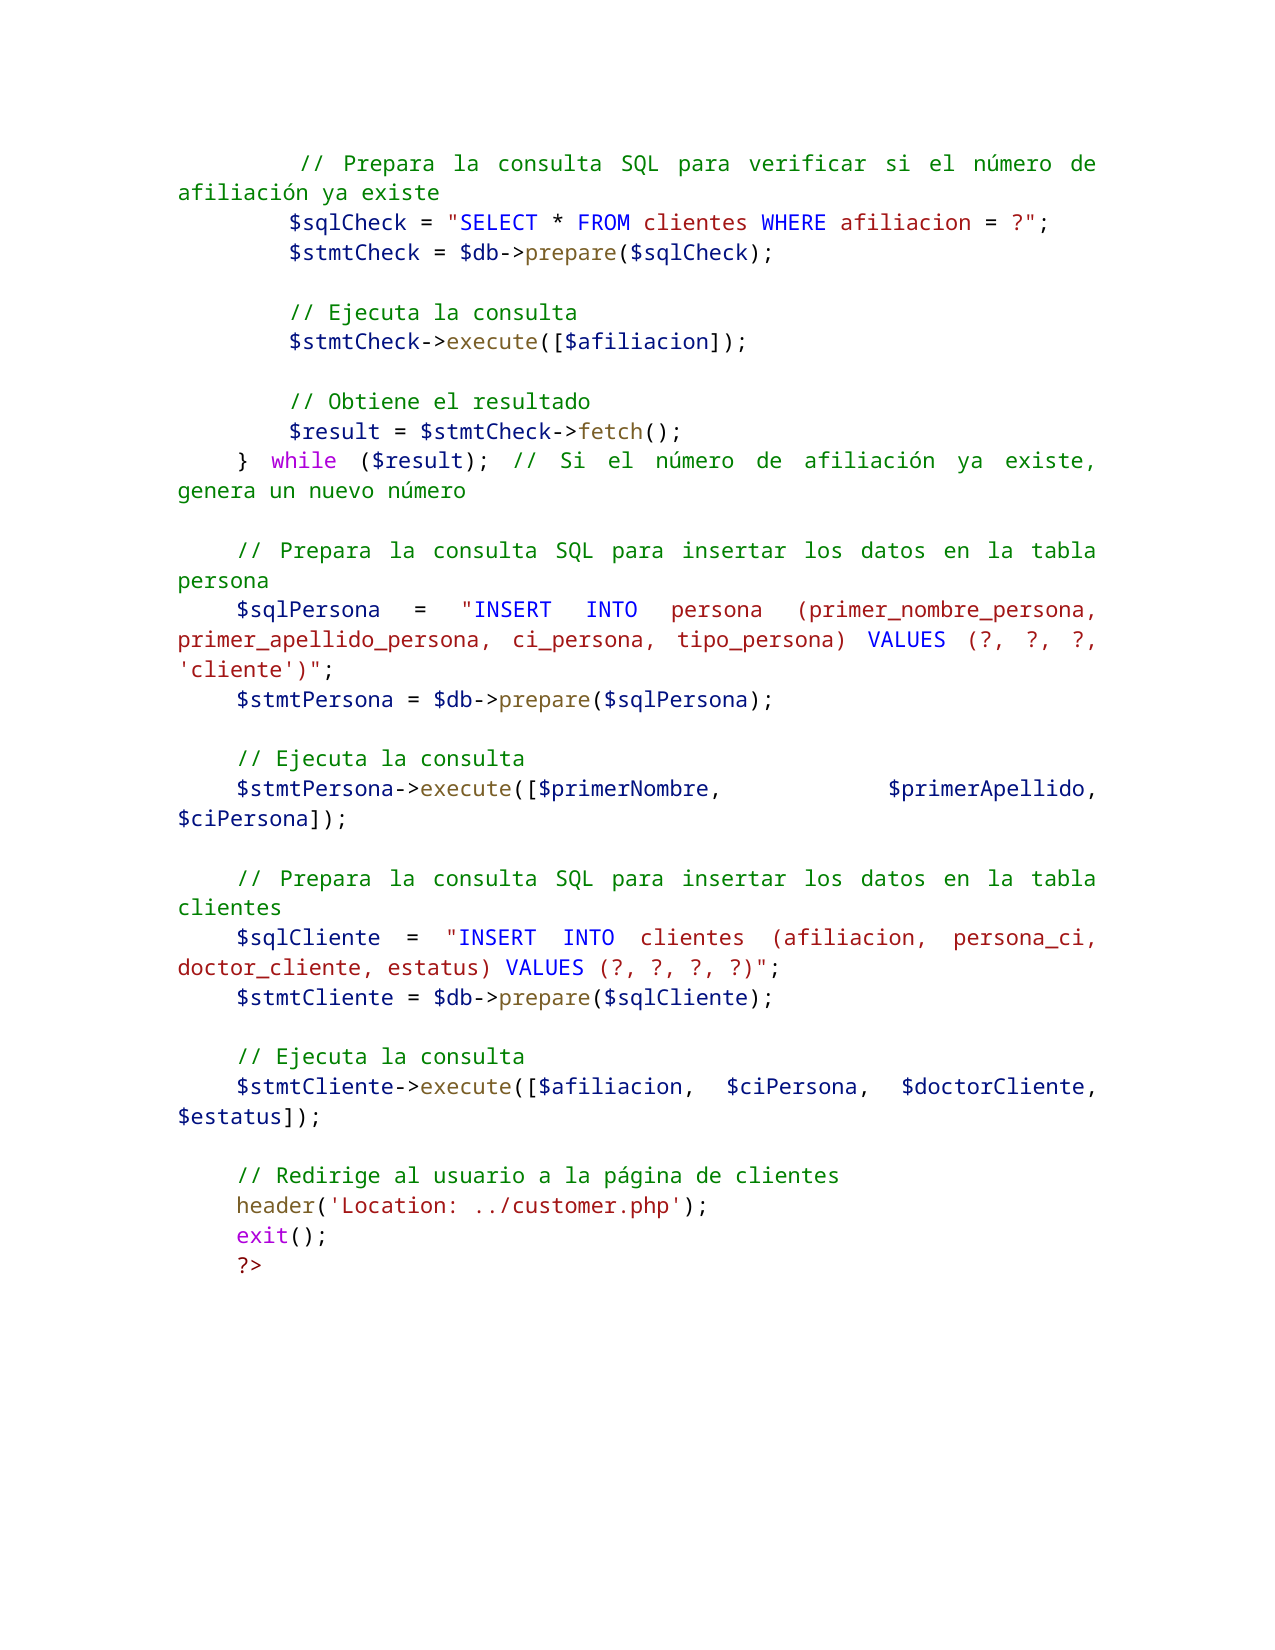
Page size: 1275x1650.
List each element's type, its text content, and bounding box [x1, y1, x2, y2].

text // Ejecuta la consulta [177, 743, 1098, 773]
text $stmtCliente = $db->prepare($sqlCliente); [177, 982, 1098, 1012]
text // Redirige al usuario a la página de clientes [177, 1161, 1098, 1190]
text exit(); [177, 1220, 1098, 1250]
text // Prepara la consulta SQL para insertar los datos en la tabla persona [177, 535, 1098, 594]
text // Prepara la consulta SQL para insertar los datos en la tabla clientes [177, 863, 1098, 922]
text $stmtCheck->execute([$afiliacion]); [177, 326, 1098, 356]
text header('Location: ../customer.php'); [177, 1190, 1098, 1220]
text // Obtiene el resultado [177, 386, 1098, 416]
text $stmtCheck = $db->prepare($sqlCheck); [177, 237, 1098, 267]
text } while ($result); // Si el número de afiliación ya existe, genera un nuevo número [177, 446, 1098, 505]
text $sqlCliente = "INSERT INTO clientes (afiliacion, persona_ci, doctor_cliente, estatus) VALUES (?, ?, ?, ?)"; [177, 922, 1098, 982]
text $stmtPersona = $db->prepare($sqlPersona); [177, 684, 1098, 714]
text $sqlPersona = "INSERT INTO persona (primer_nombre_persona, primer_apellido_persona, ci_persona, tipo_persona) VALUES (?, ?, ?, 'cliente')"; [177, 594, 1098, 684]
text // Ejecuta la consulta [177, 297, 1098, 326]
text // Ejecuta la consulta [177, 1041, 1098, 1071]
text ?> [177, 1250, 1098, 1280]
text $stmtCliente->execute([$afiliacion, $ciPersona, $doctorCliente, $estatus]); [177, 1071, 1098, 1131]
text $stmtPersona->execute([$primerNombre, $primerApellido, $ciPersona]); [177, 773, 1098, 833]
text $sqlCheck = "SELECT * FROM clientes WHERE afiliacion = ?"; [177, 207, 1098, 237]
text $result = $stmtCheck->fetch(); [177, 416, 1098, 446]
text // Prepara la consulta SQL para verificar si el número de afiliación ya existe [177, 148, 1098, 207]
